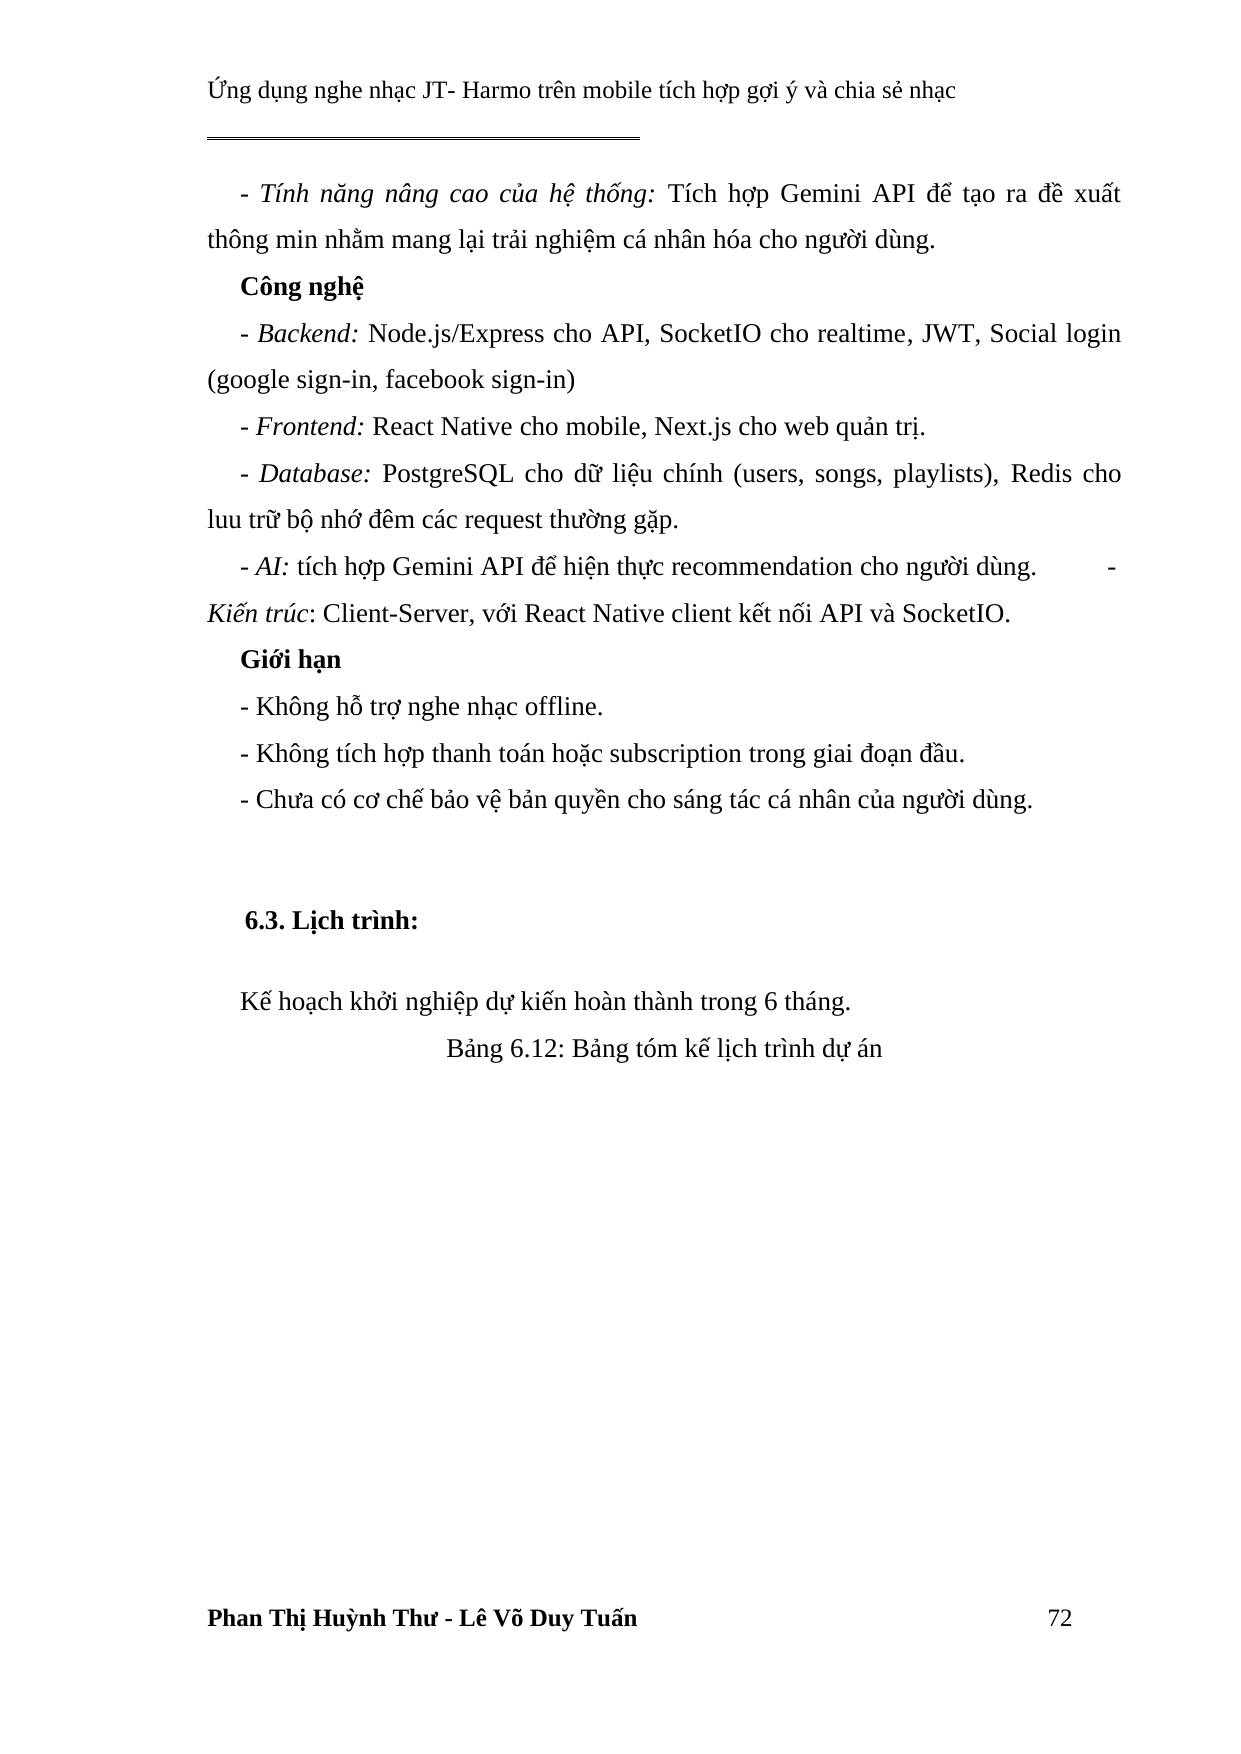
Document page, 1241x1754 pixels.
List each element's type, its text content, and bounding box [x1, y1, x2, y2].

text - Database: PostgreSQL cho dữ liệu chính (users, songs, playlists), Redis cho luu trữ bộ nhớ đêm các request thường gặp. [207, 457, 1122, 535]
text - Chưa có cơ chế bảo vệ bản quyền cho sáng tác cá nhân của người dùng. [207, 784, 1122, 815]
text - AI: tích hợp Gemini API để hiện thực recommendation cho người dùng. - Kiến trúc: Client-Server, với React Native client kết nối API và SocketIO. [207, 550, 1122, 628]
text Kế hoạch khởi nghiệp dự kiến hoàn thành trong 6 tháng. [207, 985, 1122, 1016]
text Giới hạn [207, 644, 1122, 675]
text - Frontend: React Native cho mobile, Next.js cho web quản trị. [207, 410, 1122, 441]
text - Không tích hợp thanh toán hoặc subscription trong giai đoạn đầu. [207, 737, 1122, 768]
text - Tính năng nâng cao của hệ thống: Tích hợp Gemini API để tạo ra đề xuất thông min nhằm mang lại trải nghiệm cá nhân hóa cho người dùng. [207, 177, 1122, 255]
text - Không hỗ trợ nghe nhạc offline. [207, 690, 1122, 721]
text Công nghệ [207, 270, 1122, 301]
text - Backend: Node.js/Express cho API, SocketIO cho realtime, JWT, Social login (google sign-in, facebook sign-in) [207, 317, 1122, 395]
subtitle Lịch trình: [244, 904, 1122, 935]
